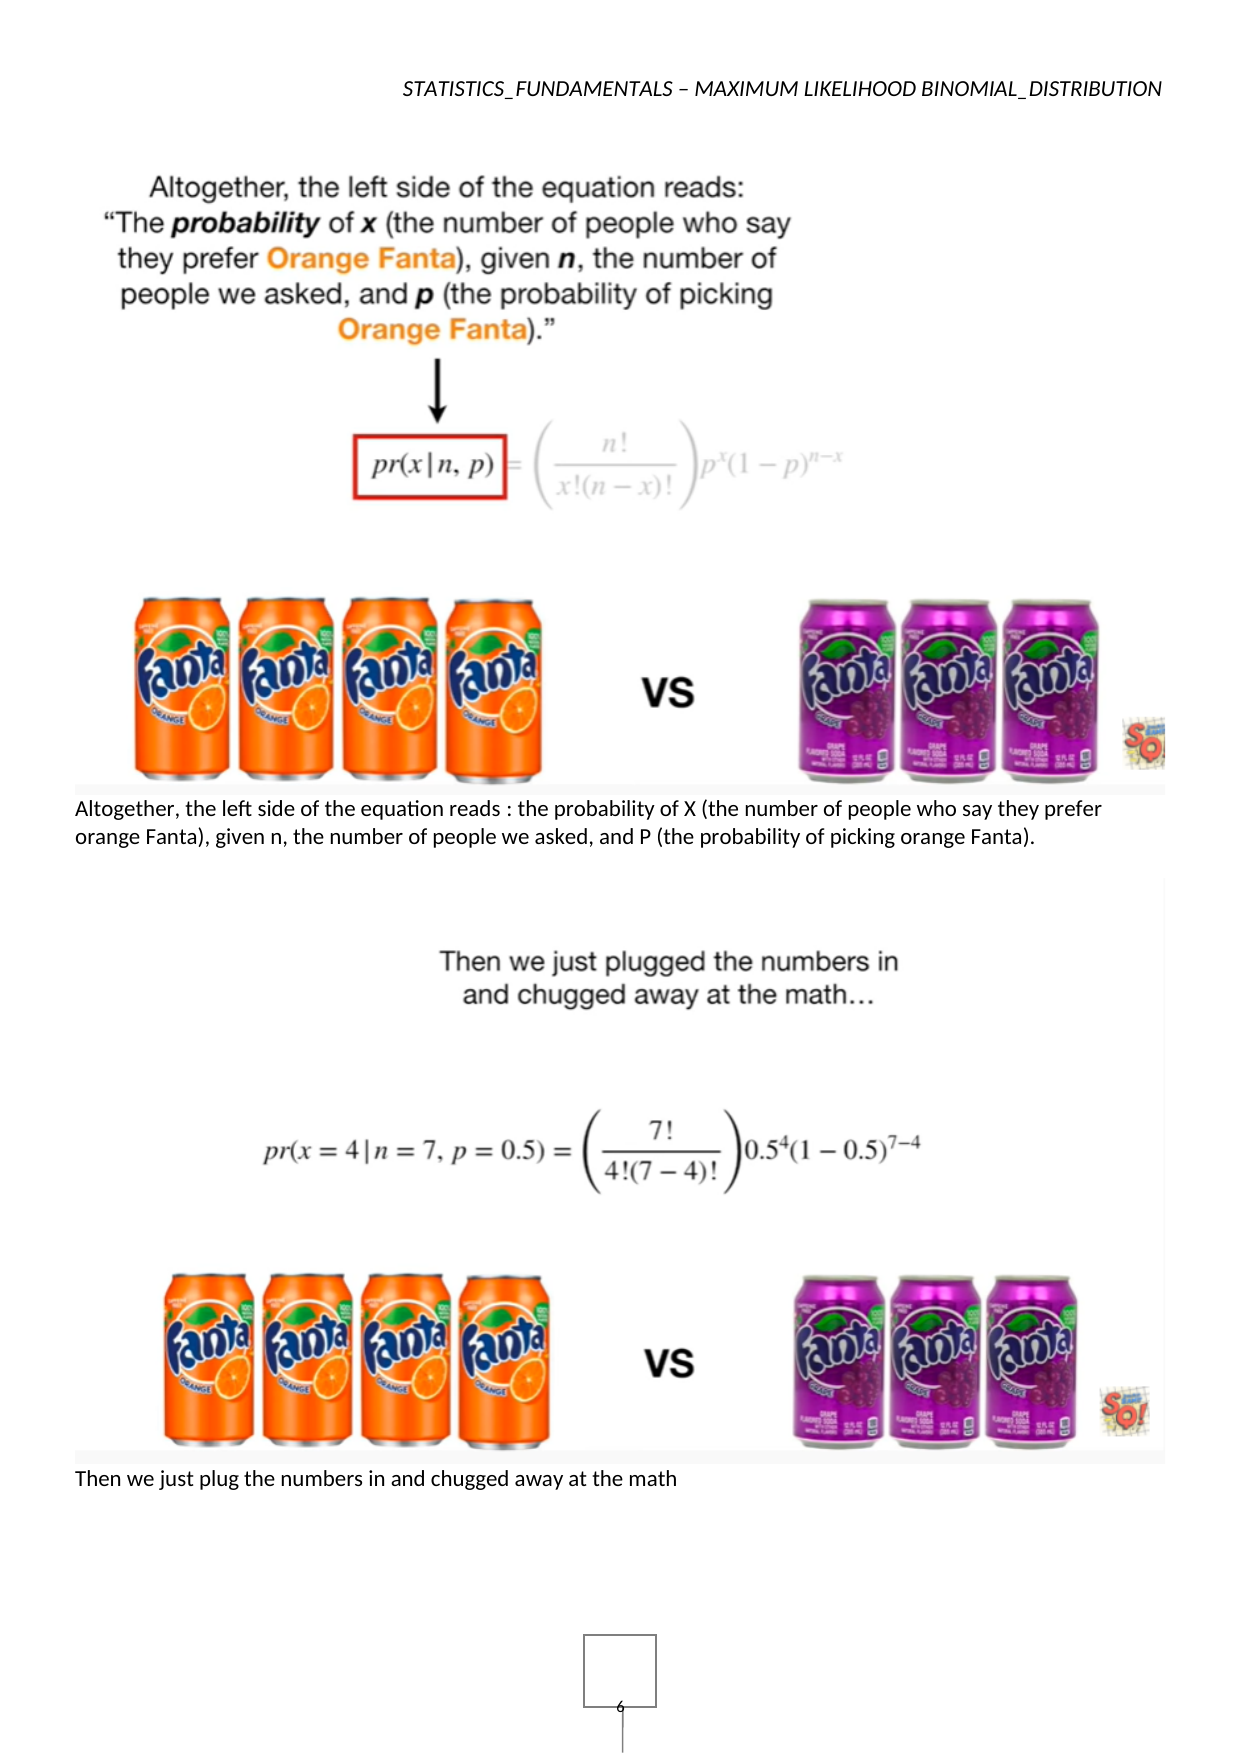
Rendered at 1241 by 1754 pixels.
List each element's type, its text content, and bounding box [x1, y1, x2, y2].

picture [75, 878, 1166, 1464]
text Then we just plug the numbers in and chugged away at the math [75, 1464, 1165, 1492]
picture [75, 129, 1166, 795]
text Altogether, the left side of the equation reads : the probability of X (the number of people who say they prefer orange Fanta), given n, the number of people we asked, and P (the probability of picking orange Fanta). [75, 795, 1165, 850]
